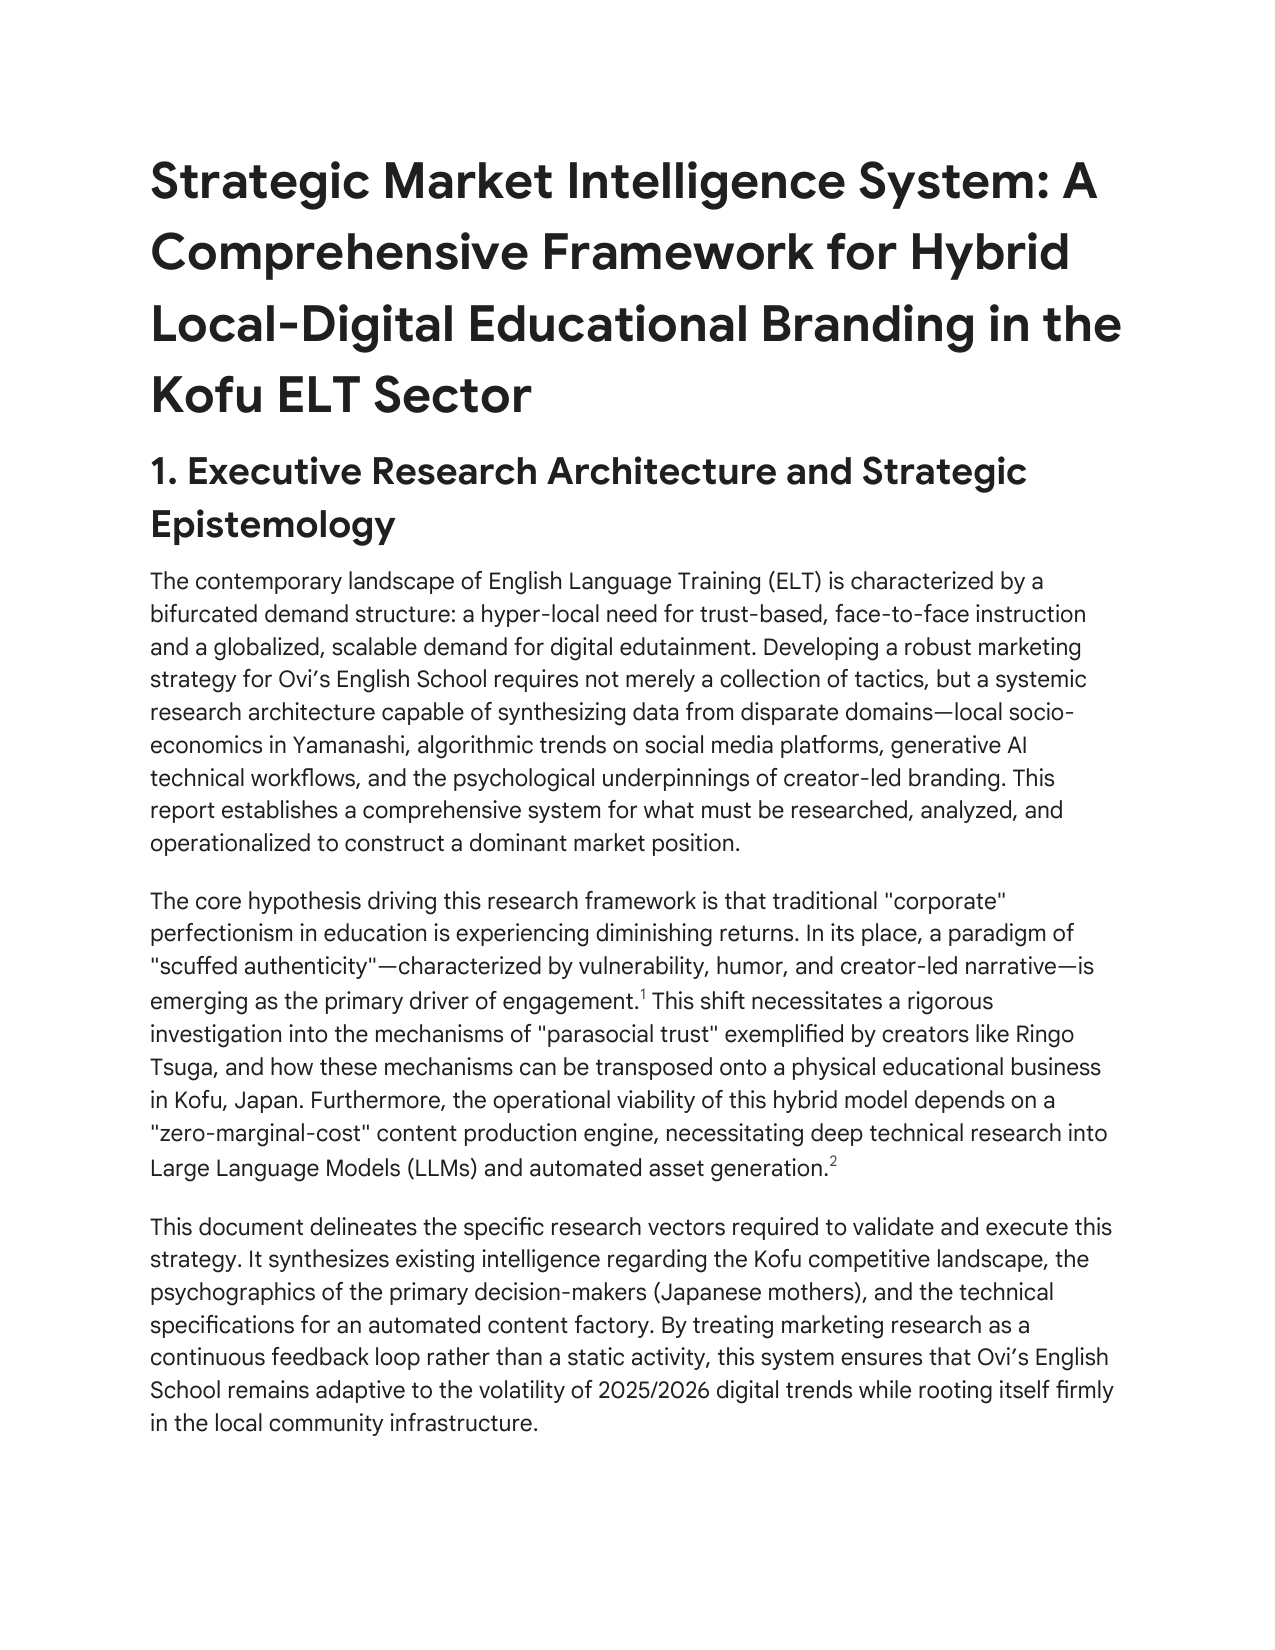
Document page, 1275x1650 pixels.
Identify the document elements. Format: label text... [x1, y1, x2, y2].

text The core hypothesis driving this research framework is that traditional "corporate" perfectionism in education is experiencing diminishing returns. In its place, a paradigm of "scuffed authenticity"—characterized by vulnerability, humor, and creator-led narrative—is emerging as the primary driver of engagement.1 This shift necessitates a rigorous investigation into the mechanisms of "parasocial trust" exemplified by creators like Ringo Tsuga, and how these mechanisms can be transposed onto a physical educational business in Kofu, Japan. Furthermore, the operational viability of this hybrid model depends on a "zero-marginal-cost" content production engine, necessitating deep technical research into Large Language Models (LLMs) and automated asset generation.2 [150, 887, 1125, 1183]
subtitle Strategic Market Intelligence System: A Comprehensive Framework for Hybrid Local-Digital Educational Branding in the Kofu ELT Sector [150, 150, 1125, 427]
text This document delineates the specific research vectors required to validate and execute this strategy. It synthesizes existing intelligence regarding the Kofu competitive landscape, the psychographics of the primary decision-makers (Japanese mothers), and the technical specifications for an automated content factory. By treating marketing research as a continuous feedback loop rather than a static activity, this system ensures that Ovi’s English School remains adaptive to the volatility of 2025/2026 digital trends while rooting itself firmly in the local community infrastructure. [150, 1213, 1125, 1438]
text The contemporary landscape of English Language Training (ELT) is characterized by a bifurcated demand structure: a hyper-local need for trust-based, face-to-face instruction and a globalized, scalable demand for digital edutainment. Developing a robust marketing strategy for Ovi’s English School requires not merely a collection of tactics, but a systemic research architecture capable of synthesizing data from disparate domains—local socio-economics in Yamanashi, algorithmic trends on social media platforms, generative AI technical workflows, and the psychological underpinnings of creator-led branding. This report establishes a comprehensive system for what must be researched, analyzed, and operationalized to construct a dominant market position. [150, 567, 1125, 858]
subtitle 1. Executive Research Architecture and Strategic Epistemology [150, 448, 1125, 548]
